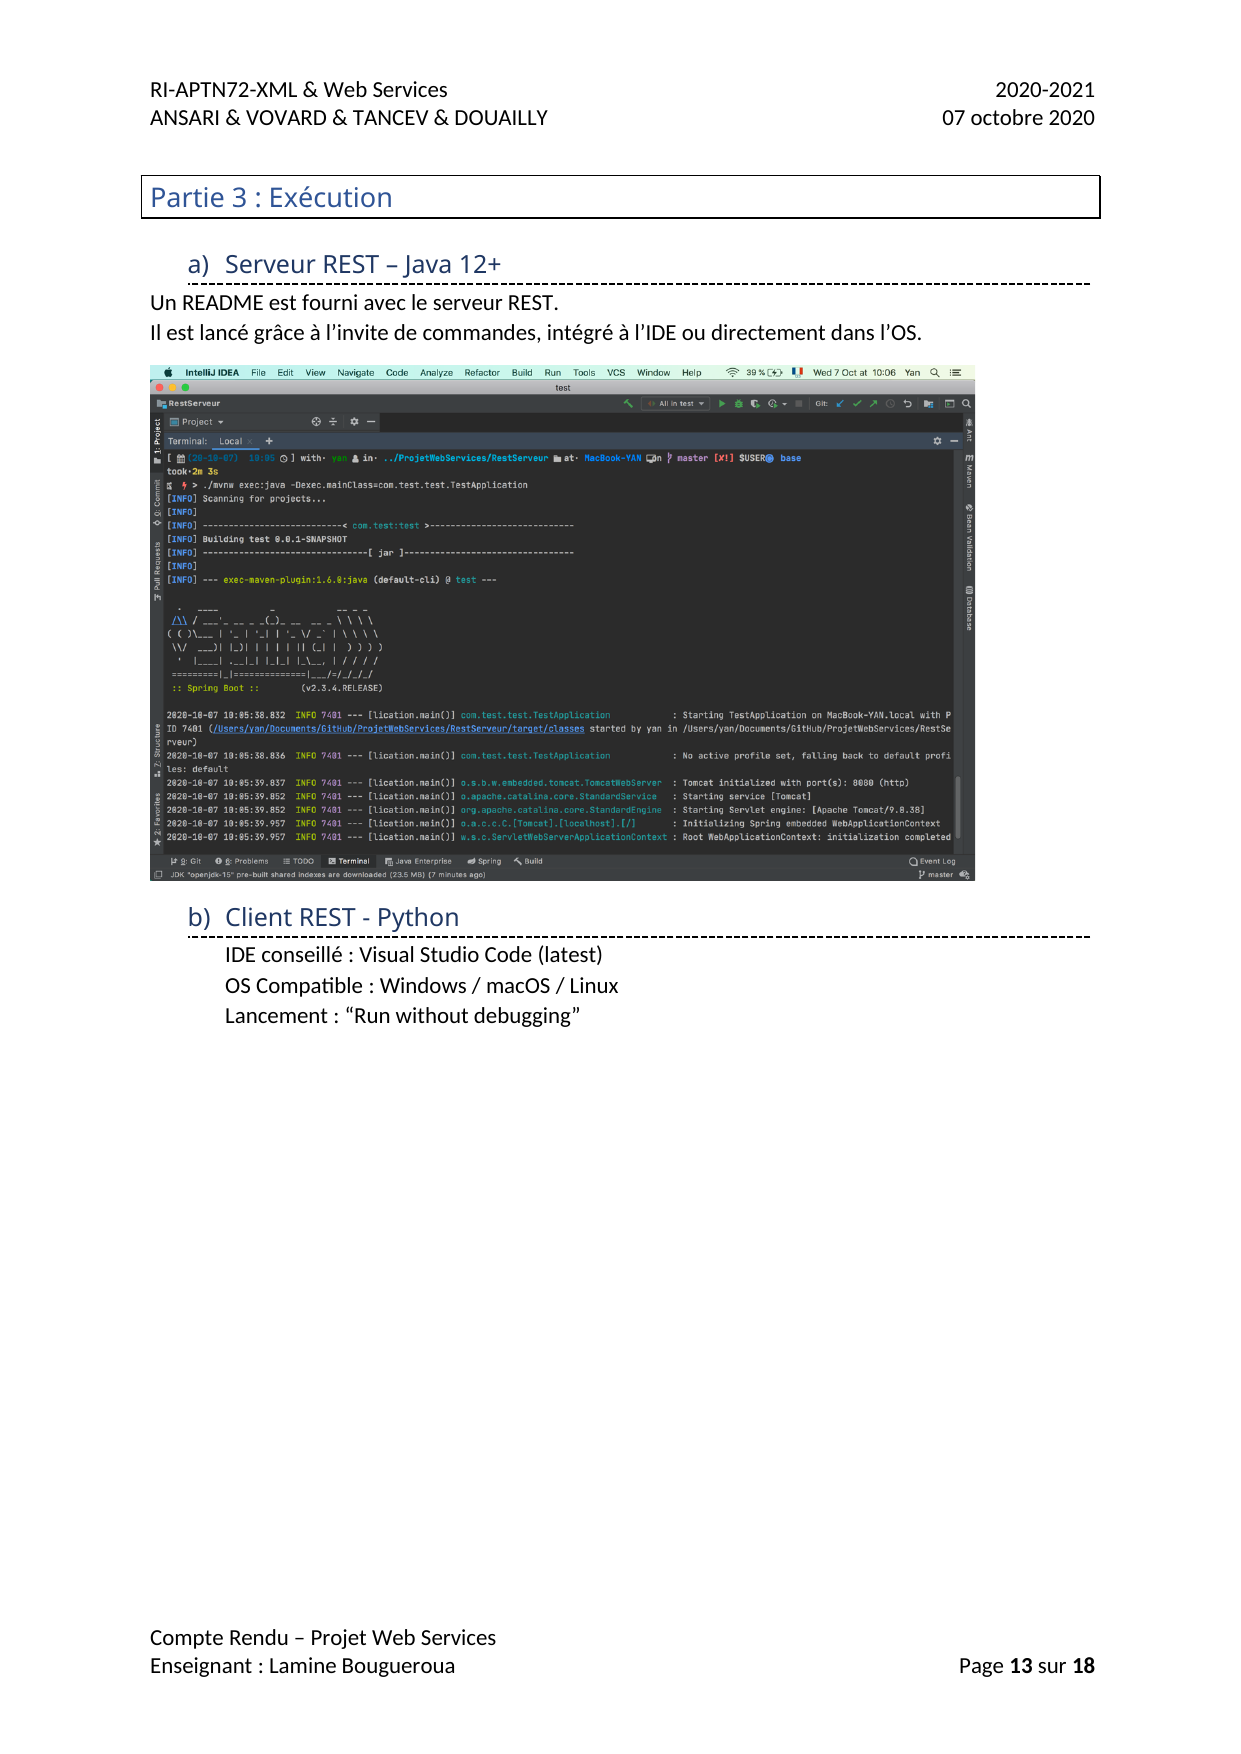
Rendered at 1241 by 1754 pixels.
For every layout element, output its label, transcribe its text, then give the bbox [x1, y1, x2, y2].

text Un README est fourni avec le serveur REST. Il est lancé grâce à l’invite de commandes, intégré à l’IDE ou directement dans l’OS. [150, 288, 1090, 346]
picture [150, 365, 976, 881]
subtitle Serveur REST – Java 12+ [187, 247, 1090, 285]
subtitle Partie 3 : Exécution [142, 176, 1099, 217]
subtitle Client REST - Python [187, 899, 1090, 938]
list IDE conseillé : Visual Studio Code (latest) OS Compatible : Windows / macOS / Linux Lancement : “Run without debugging” [225, 941, 1090, 1029]
